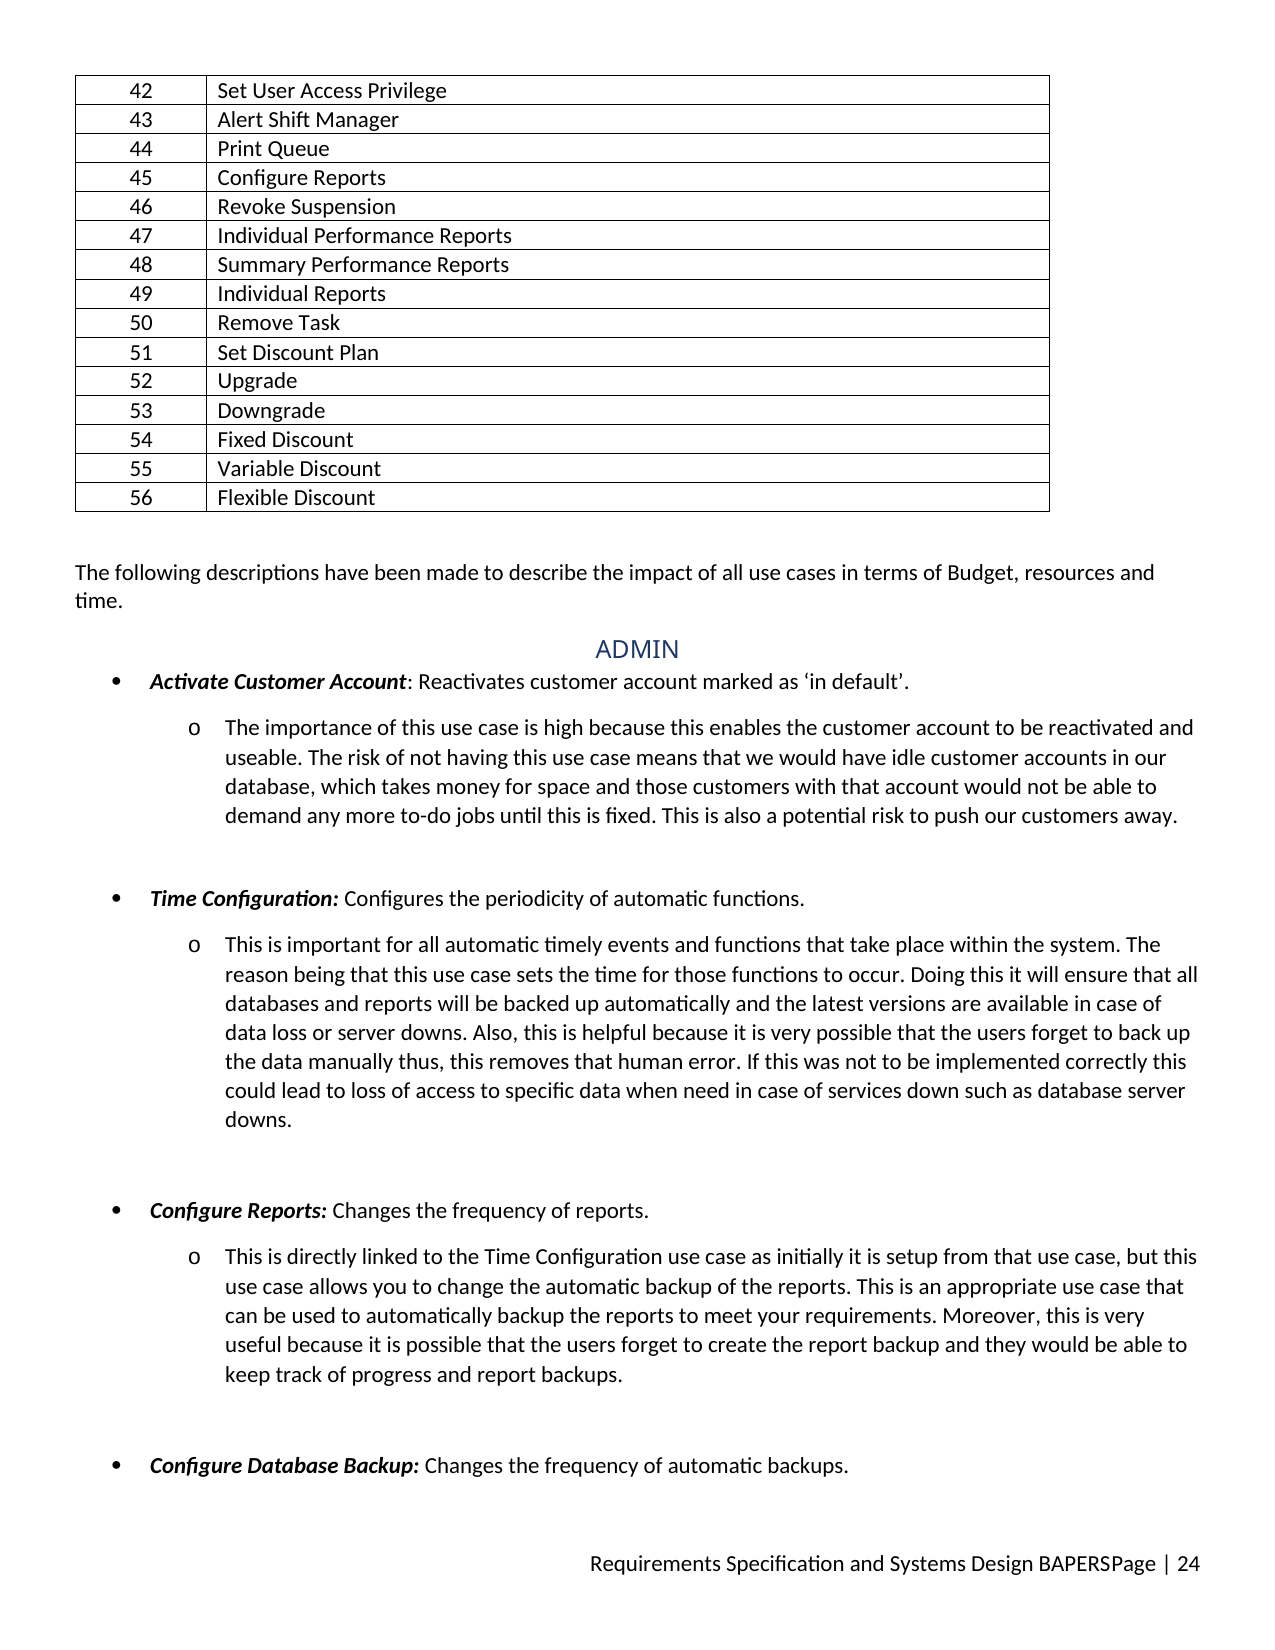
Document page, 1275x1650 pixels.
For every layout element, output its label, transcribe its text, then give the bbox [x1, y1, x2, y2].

table_cell 56 [76, 483, 206, 511]
table_cell 47 [76, 221, 206, 249]
table_cell 43 [76, 105, 206, 133]
table_cell Individual Reports [207, 280, 1049, 307]
text The following descriptions have been made to describe the impact of all use cases in terms of Budget, resources and time. [75, 558, 1200, 614]
list This is directly linked to the Time Configuration use case as initially it is setup from that use case, but this use case allows you to change the automatic backup of the reports. This is an appropriate use case that can be used to automatically backup the reports to meet your requirements. Moreover, this is very useful because it is possible that the users forget to create the report backup and they would be able to keep track of progress and report backups. [187, 1242, 1200, 1388]
subtitle ADMIN [75, 632, 1200, 666]
table_cell Summary Performance Reports [207, 250, 1049, 278]
table_cell Alert Shift Manager [207, 105, 1049, 133]
table_cell Upgrade [207, 367, 1049, 395]
table_cell Individual Performance Reports [207, 221, 1049, 249]
table_cell 44 [76, 134, 206, 162]
list The importance of this use case is high because this enables the customer account to be reactivated and useable. The risk of not having this use case means that we would have idle customer accounts in our database, which takes money for space and those customers with that account would not be able to demand any more to-do jobs until this is fixed. This is also a potential risk to push our customers away. [187, 713, 1200, 829]
list This is important for all automatic timely events and functions that take place within the system. The reason being that this use case sets the time for those functions to occur. Doing this it will ensure that all databases and reports will be backed up automatically and the latest versions are available in case of data loss or server downs. Also, this is helpful because it is very possible that the users forget to back up the data manually thus, this removes that human error. If this was not to be implemented correctly this could lead to loss of access to specific data when need in case of services down such as database server downs. [187, 930, 1200, 1133]
table_cell 49 [76, 280, 206, 307]
table_cell Revoke Suspension [207, 192, 1049, 220]
table_cell Set User Access Privilege [207, 76, 1049, 104]
table_cell 50 [76, 309, 206, 337]
table_cell Configure Reports [207, 163, 1049, 191]
list Configure Reports: Changes the frequency of reports. [112, 1197, 1200, 1224]
table_cell 48 [76, 250, 206, 278]
list Configure Database Backup: Changes the frequency of automatic backups. [112, 1451, 1200, 1479]
table_cell 54 [76, 425, 206, 453]
table_cell Remove Task [207, 309, 1049, 337]
table_cell 45 [76, 163, 206, 191]
table_cell 53 [76, 396, 206, 424]
table_cell Print Queue [207, 134, 1049, 162]
list Activate Customer Account: Reactivates customer account marked as ‘in default’. [112, 667, 1200, 695]
table_cell Flexible Discount [207, 483, 1049, 511]
table_cell Fixed Discount [207, 425, 1049, 453]
table_cell 51 [76, 338, 206, 366]
table_cell 55 [76, 454, 206, 482]
table_cell Variable Discount [207, 454, 1049, 482]
table_cell 42 [76, 76, 206, 104]
table_cell Downgrade [207, 396, 1049, 424]
table_cell 52 [76, 367, 206, 395]
table_cell 46 [76, 192, 206, 220]
list Time Configuration: Configures the periodicity of automatic functions. [112, 884, 1200, 912]
table_cell Set Discount Plan [207, 338, 1049, 366]
